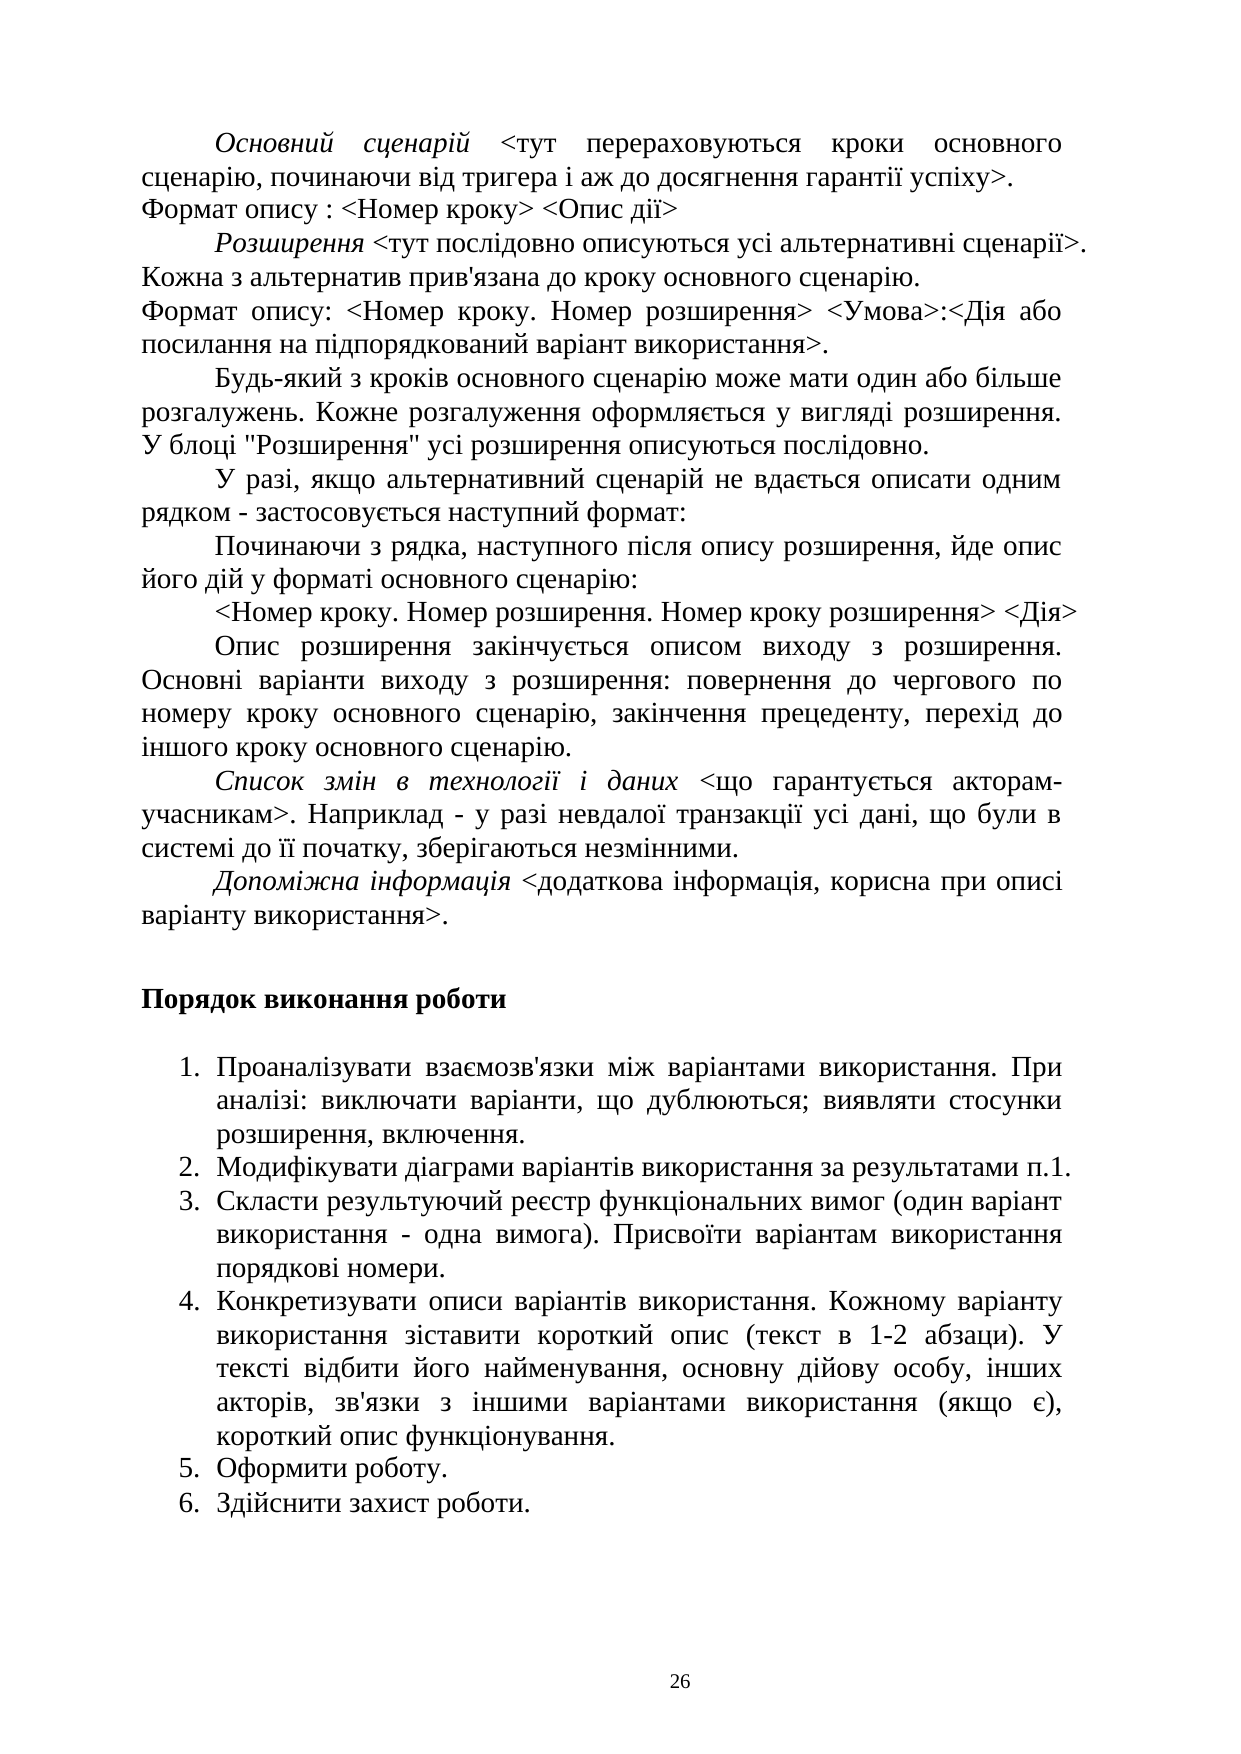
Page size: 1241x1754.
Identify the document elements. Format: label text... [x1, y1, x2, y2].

text Основний сценарій <тут перераховуються кроки основного сценарію, починаючи від тригера і аж до досягнення гарантії успіху>. [141, 125, 1062, 192]
text <Номер кроку. Номер розширення. Номер кроку розширення> <Дія> [214, 595, 1122, 628]
text Допоміжна інформація <додаткова інформація, корисна при описі варіанту використання>. [141, 863, 1063, 930]
list Модифікувати діаграми варіантів використання за результатами п.1. [178, 1149, 1122, 1183]
list Конкретизувати описи варіантів використання. Кожному варіанту використання зіставити короткий опис (текст в 1-2 абзаци). У тексті відбити його найменування, основну дійову особу, інших акторів, зв'язки з іншими варіантами використання (якщо є), короткий опис функціонування. [178, 1283, 1063, 1451]
text У разі, якщо альтернативний сценарій не вдається описати одним рядком - застосовується наступний формат: [141, 461, 1063, 528]
text Починаючи з рядка, наступного після опису розширення, йде опис його дій у форматі основного сценарію: [141, 528, 1062, 595]
text Порядок виконання роботи [141, 982, 1122, 1015]
list Проаналізувати взаємозв'язки між варіантами використання. При аналізі: виключати варіанти, що дублюються; виявляти стосунки розширення, включення. [178, 1049, 1063, 1149]
list Скласти результуючий реєстр функціональних вимог (один варіант використання - одна вимога). Присвоїти варіантам використання порядкові номери. [178, 1183, 1063, 1283]
text Опис розширення закінчується описом виходу з розширення. Основні варіанти виходу з розширення: повернення до чергового по номеру кроку основного сценарію, закінчення прецеденту, перехід до іншого кроку основного сценарію. [141, 628, 1063, 763]
text Список змін в технології і даних <що гарантується акторам- учасникам>. Наприклад - у разі невдалої транзакції усі дані, що були в системі до її початку, зберігаються незмінними. [141, 763, 1063, 863]
text Формат опису : <Номер кроку> <Опис дії> [141, 192, 1122, 226]
text Кожна з альтернатив прив'язана до кроку основного сценарію. [141, 259, 1122, 293]
text Формат опису: <Номер кроку. Номер розширення> <Умова>:<Дія або посилання на підпорядкований варіант використання>. [141, 293, 1063, 360]
text Будь-який з кроків основного сценарію може мати один або більше розгалужень. Кожне розгалуження оформляється у вигляді розширення. У блоці "Розширення" усі розширення описуються послідовно. [141, 360, 1063, 461]
text Розширення <тут послідовно описуються усі альтернативні сценарії>. [214, 226, 1122, 259]
list Оформити роботу. [178, 1451, 1122, 1484]
list Здійснити захист роботи. [178, 1485, 1122, 1518]
